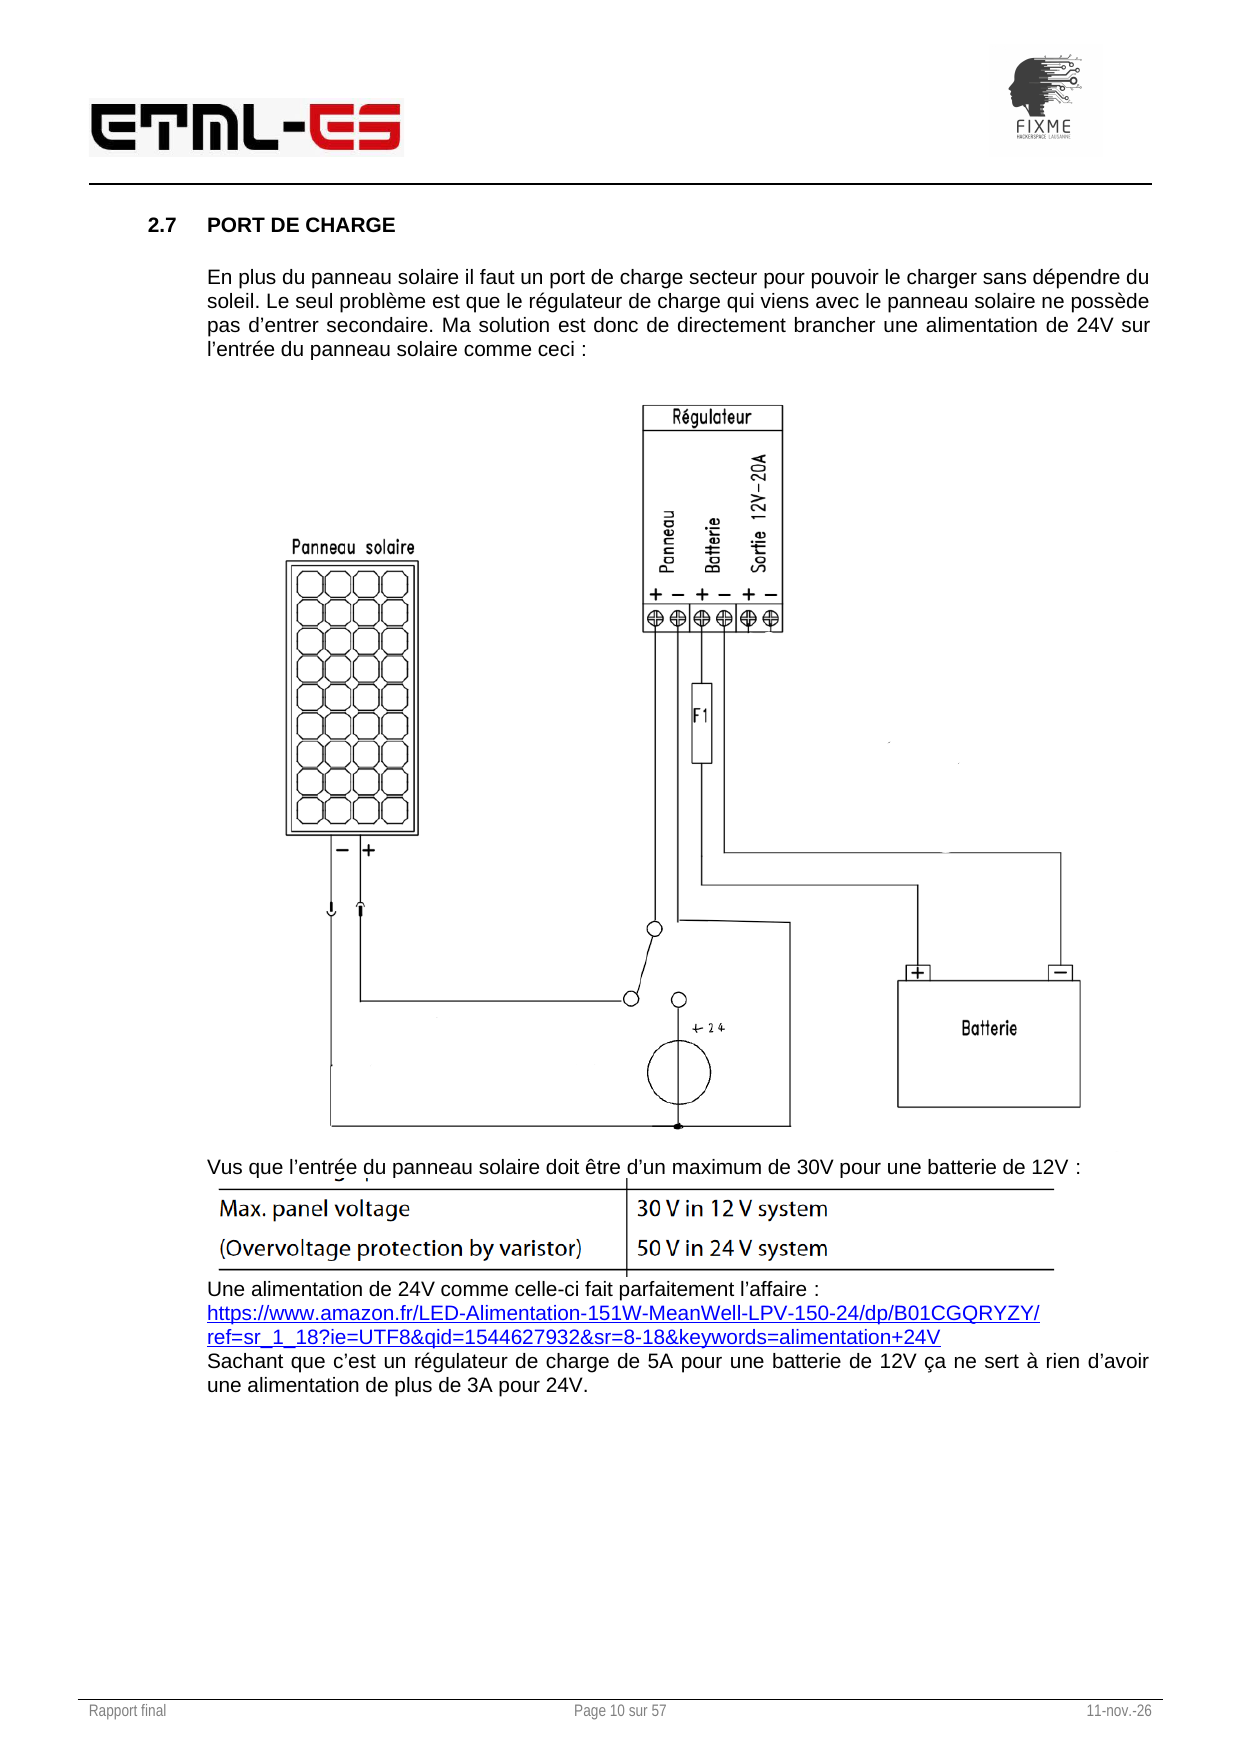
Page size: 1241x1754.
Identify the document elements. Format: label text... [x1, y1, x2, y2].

text Vus que l’entrée du panneau solaire doit être d’un maximum de 30V pour une batterie de 12V : [207, 1154, 1152, 1178]
text Sachant que c’est un régulateur de charge de 5A pour une batterie de 12V ça ne sert à rien d’avoir une alimentation de plus de 3A pour 24V. [207, 1349, 1152, 1397]
picture [206, 360, 1127, 1155]
picture [206, 1178, 1055, 1277]
text https://www.amazon.fr/LED-Alimentation-151W-MeanWell-LPV-150-24/dp/B01CGQRYZY/ref=sr_1_18?ie=UTF8&qid=1544627932&sr=8-18&keywords=alimentation+24V [207, 1301, 1152, 1349]
text Une alimentation de 24V comme celle-ci fait parfaitement l’affaire : [207, 1277, 1152, 1301]
subtitle Port de charge [148, 213, 1152, 237]
text En plus du panneau solaire il faut un port de charge secteur pour pouvoir le charger sans dépendre du soleil. Le seul problème est que le régulateur de charge qui viens avec le panneau solaire ne possède pas d’entrer secondaire. Ma solution est donc de directement brancher une alimentation de 24V sur l’entrée du panneau solaire comme ceci : [207, 265, 1152, 361]
picture [988, 44, 1104, 157]
picture [88, 98, 405, 157]
